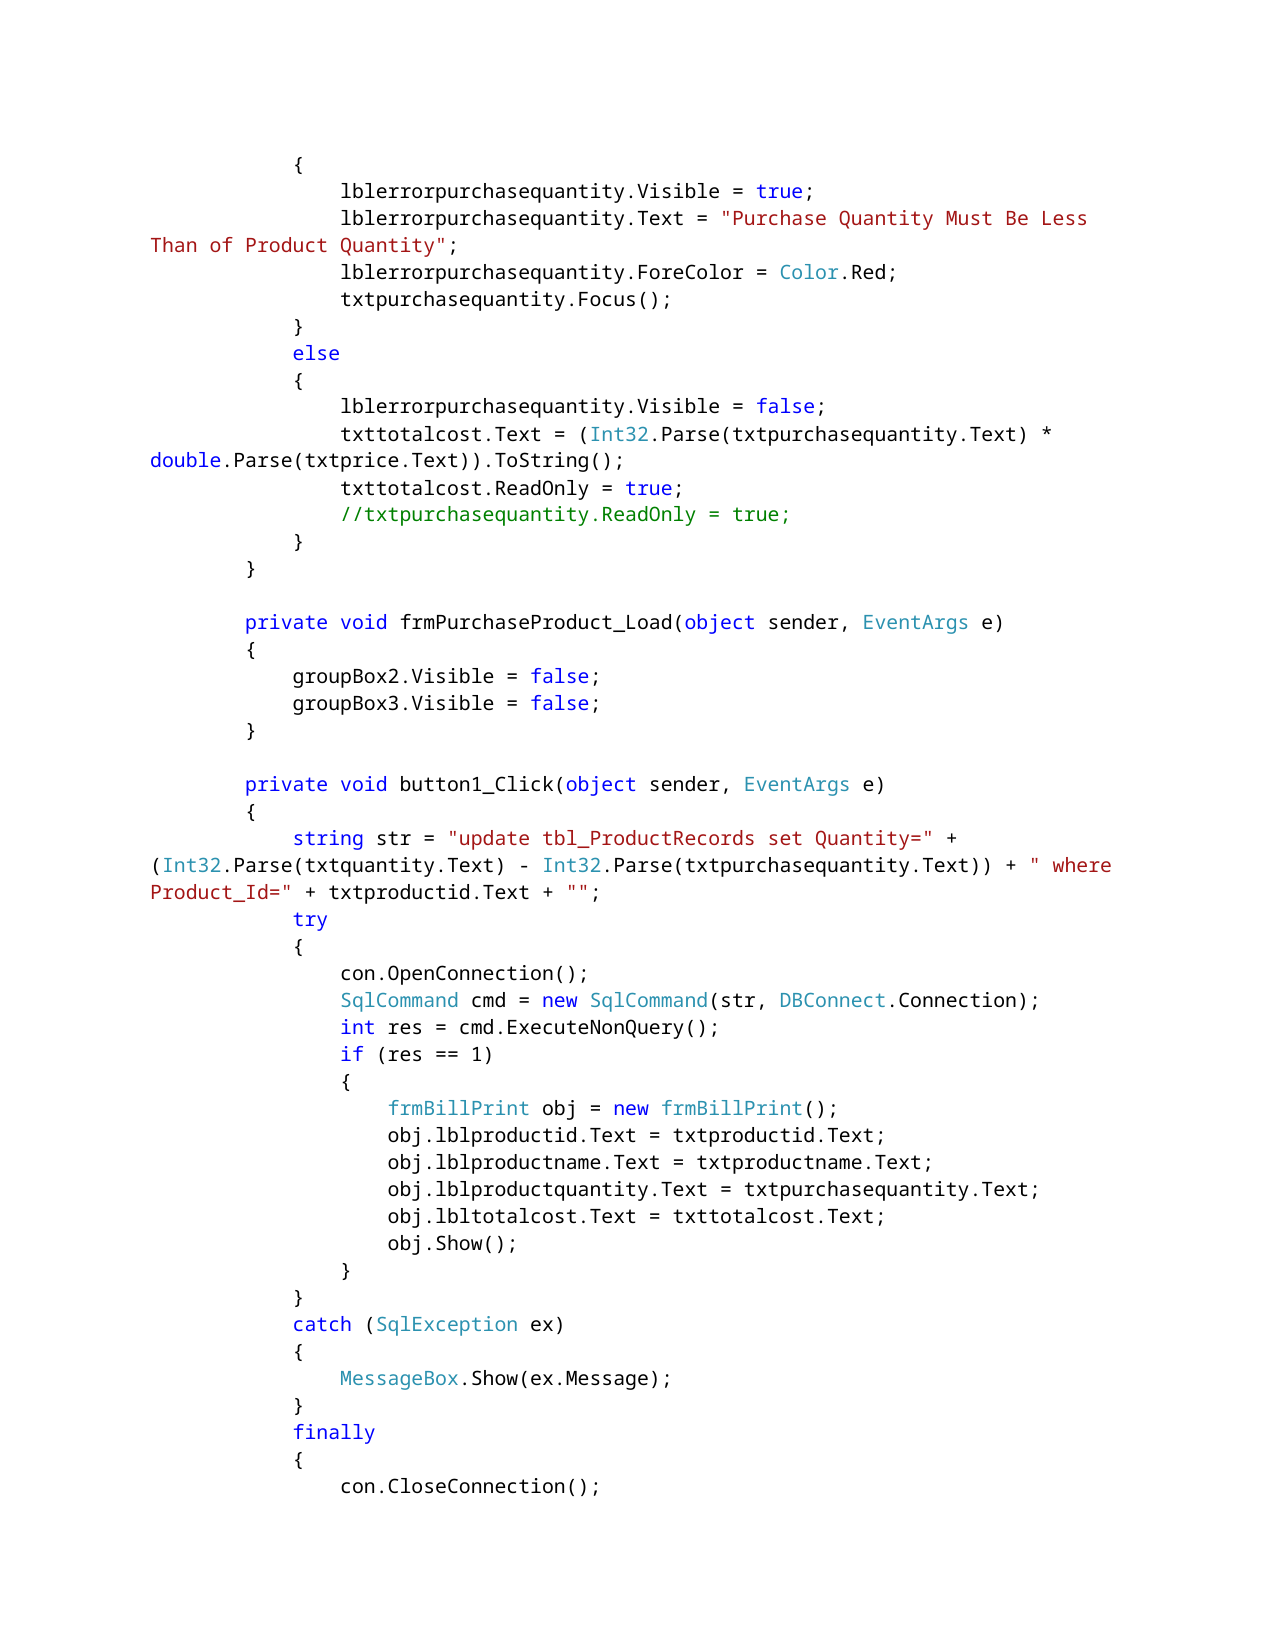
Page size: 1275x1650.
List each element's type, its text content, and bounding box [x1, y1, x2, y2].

text con.CloseConnection(); [150, 1472, 1125, 1499]
text MessageBox.Show(ex.Message); [150, 1364, 1125, 1391]
text } [150, 717, 1125, 743]
text private void button1_Click(object sender, EventArgs e) [150, 771, 1125, 797]
text { [150, 797, 1125, 824]
text int res = cmd.ExecuteNonQuery(); [150, 1013, 1125, 1040]
text { [150, 932, 1125, 959]
text lblerrorpurchasequantity.Text = "Purchase Quantity Must Be Less Than of Product Quantity"; [150, 204, 1125, 258]
text obj.lblproductquantity.Text = txtpurchasequantity.Text; [150, 1175, 1125, 1202]
text finally [150, 1418, 1125, 1445]
text obj.lblproductname.Text = txtproductname.Text; [150, 1148, 1125, 1175]
text if (res == 1) [150, 1040, 1125, 1067]
text groupBox2.Visible = false; [150, 663, 1125, 689]
text } [150, 1391, 1125, 1418]
text txttotalcost.ReadOnly = true; [150, 474, 1125, 501]
text frmBillPrint obj = new frmBillPrint(); [150, 1094, 1125, 1121]
text { [150, 636, 1125, 663]
text { [150, 1337, 1125, 1364]
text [150, 258, 1125, 285]
text obj.Show(); [150, 1229, 1125, 1256]
text catch (SqlException ex) [150, 1310, 1125, 1337]
text } [150, 312, 1125, 339]
text } [150, 528, 1125, 555]
text } [150, 1256, 1125, 1283]
text else [150, 339, 1125, 366]
text obj.lblproductid.Text = txtproductid.Text; [150, 1121, 1125, 1148]
text con.OpenConnection(); [150, 959, 1125, 986]
text SqlCommand cmd = new SqlCommand(str, DBConnect.Connection); [150, 986, 1125, 1013]
text } [150, 1283, 1125, 1310]
text try [150, 905, 1125, 932]
text obj.lbltotalcost.Text = txttotalcost.Text; [150, 1202, 1125, 1229]
text lblerrorpurchasequantity.Visible = false; [150, 393, 1125, 420]
text { [150, 1445, 1125, 1472]
text private void frmPurchaseProduct_Load(object sender, EventArgs e) [150, 609, 1125, 636]
text { [150, 150, 1125, 177]
text txtpurchasequantity.Focus(); [150, 285, 1125, 312]
text { [150, 366, 1125, 393]
text string str = "update tbl_ProductRecords set Quantity=" + (Int32.Parse(txtquantity.Text) - Int32.Parse(txtpurchasequantity.Text)) + " where Product_Id=" + txtproductid.Text + ""; [150, 824, 1125, 905]
text txttotalcost.Text = (Int32.Parse(txtpurchasequantity.Text) * double.Parse(txtprice.Text)).ToString(); [150, 420, 1125, 474]
text groupBox3.Visible = false; [150, 689, 1125, 717]
text //txtpurchasequantity.ReadOnly = true; [150, 501, 1125, 528]
text lblerrorpurchasequantity.Visible = true; [150, 177, 1125, 204]
text } [150, 555, 1125, 582]
text { [150, 1067, 1125, 1094]
